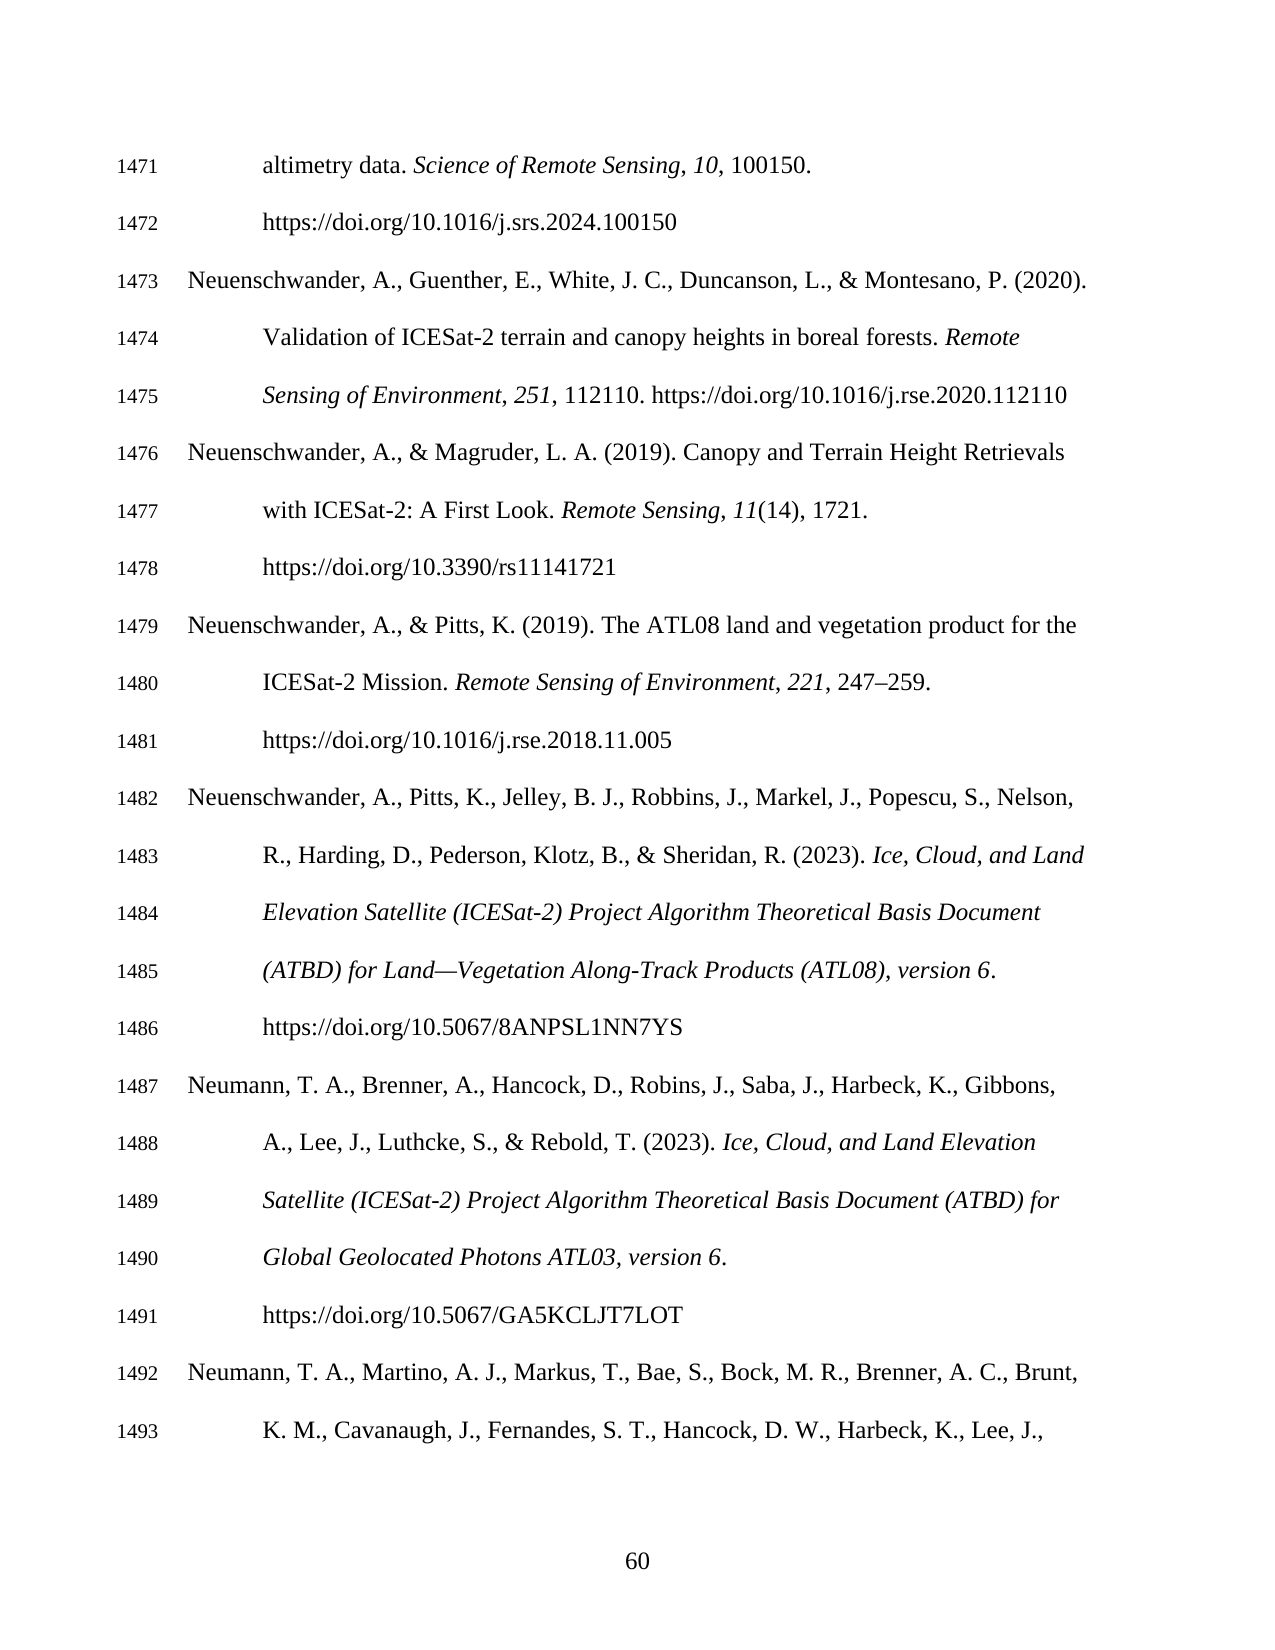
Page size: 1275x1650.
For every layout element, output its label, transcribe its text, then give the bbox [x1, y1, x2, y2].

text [187, 150, 1087, 236]
text Neumann, T. A., Brenner, A., Hancock, D., Robins, J., Saba, J., Harbeck, K., Gibbons, A., Lee, J., Luthcke, S., & Rebold, T. (2023). Ice, Cloud, and Land Elevation Satellite (ICESat-2) Project Algorithm Theoretical Basis Document (ATBD) for Global Geolocated Photons ATL03, version 6. https://doi.org/10.5067/GA5KCLJT7LOT [187, 1070, 1087, 1329]
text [187, 1357, 1087, 1444]
text Neuenschwander, A., Guenther, E., White, J. C., Duncanson, L., & Montesano, P. (2020). Validation of ICESat-2 terrain and canopy heights in boreal forests. Remote Sensing of Environment, 251, 112110. https://doi.org/10.1016/j.rse.2020.112110 [187, 265, 1087, 409]
text Neuenschwander, A., & Pitts, K. (2019). The ATL08 land and vegetation product for the ICESat-2 Mission. Remote Sensing of Environment, 221, 247–259. https://doi.org/10.1016/j.rse.2018.11.005 [187, 610, 1087, 754]
text Neuenschwander, A., Pitts, K., Jelley, B. J., Robbins, J., Markel, J., Popescu, S., Nelson, R., Harding, D., Pederson, Klotz, B., & Sheridan, R. (2023). Ice, Cloud, and Land Elevation Satellite (ICESat-2) Project Algorithm Theoretical Basis Document (ATBD) for Land—Vegetation Along-Track Products (ATL08), version 6. https://doi.org/10.5067/8ANPSL1NN7YS [187, 782, 1087, 1041]
text Neuenschwander, A., & Magruder, L. A. (2019). Canopy and Terrain Height Retrievals with ICESat-2: A First Look. Remote Sensing, 11(14), 1721. https://doi.org/10.3390/rs11141721 [187, 437, 1087, 581]
